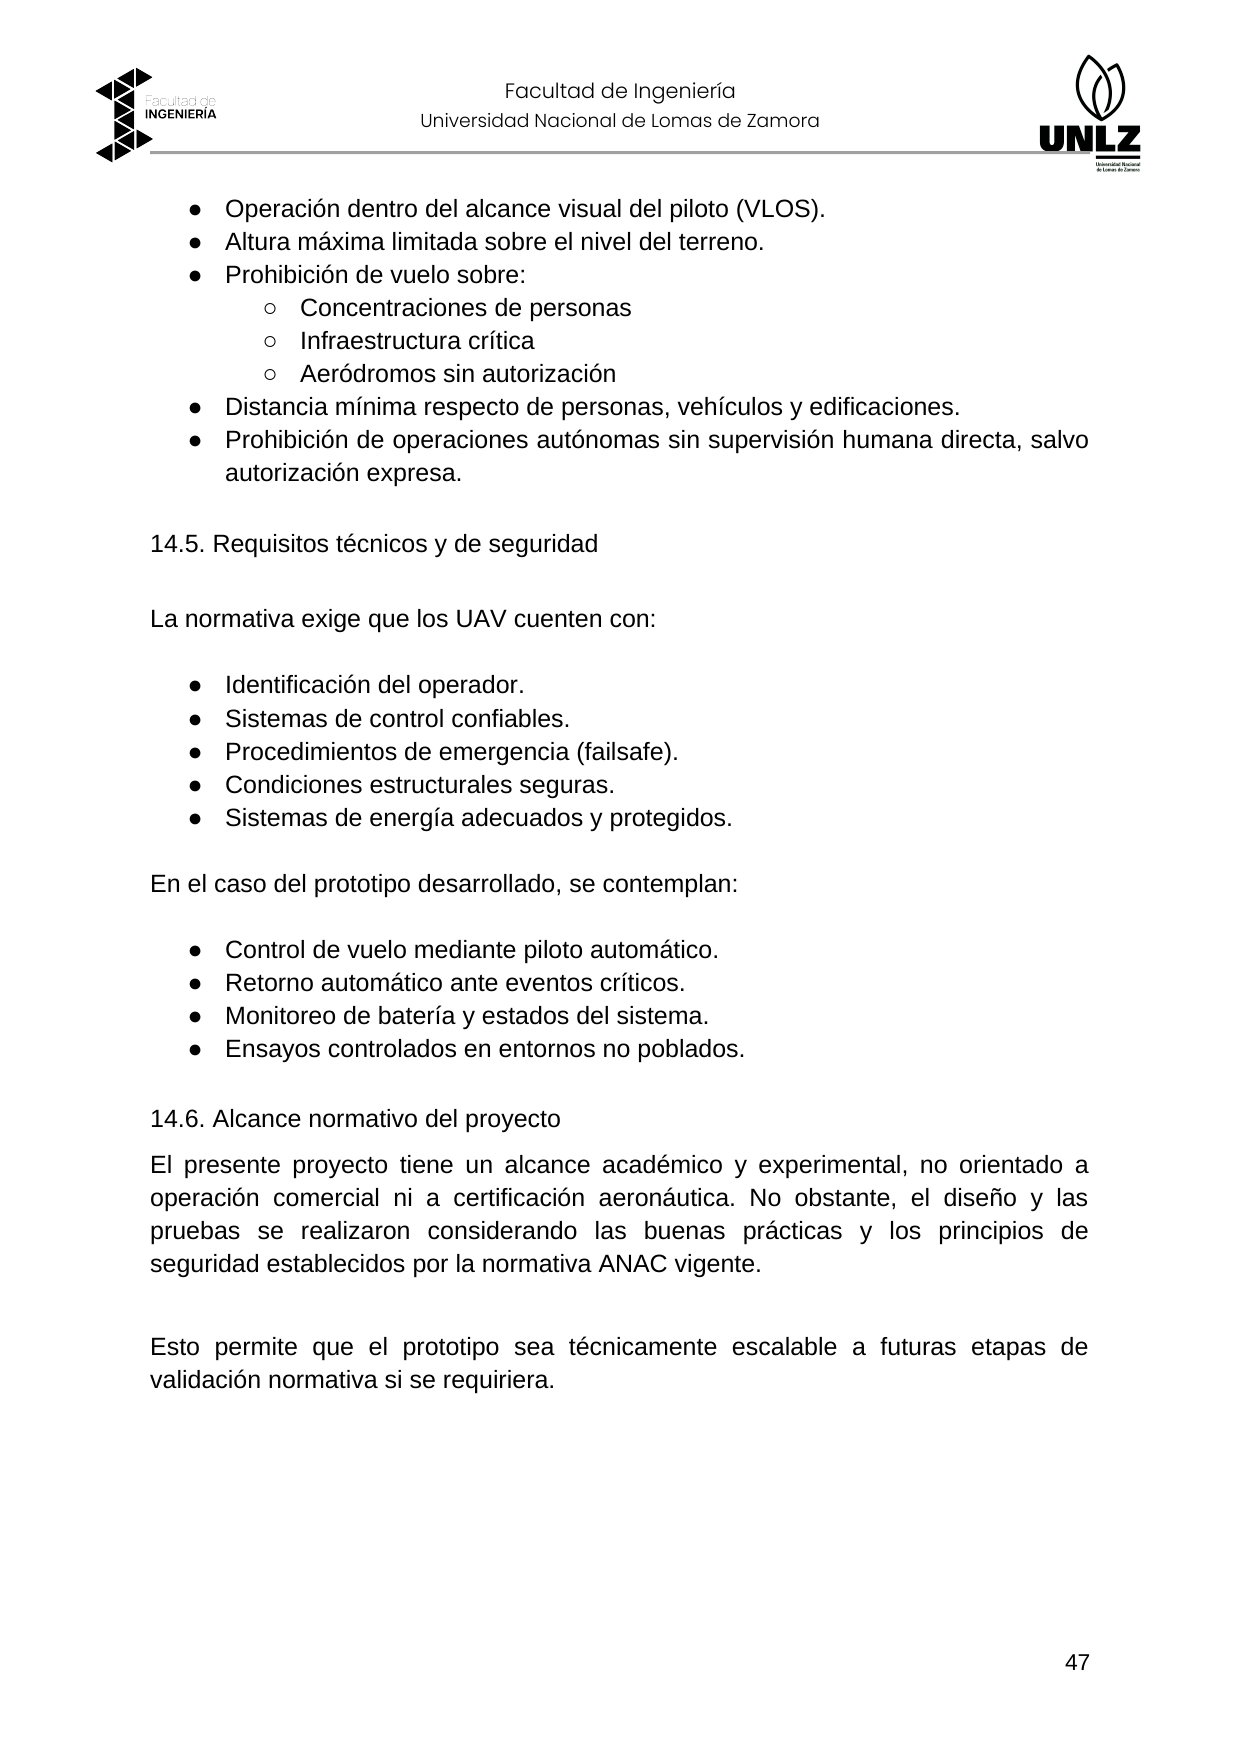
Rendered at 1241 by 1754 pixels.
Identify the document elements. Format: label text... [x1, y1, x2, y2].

text La normativa exige que los UAV cuenten con: [150, 604, 1090, 633]
list Distancia mínima respecto de personas, vehículos y edificaciones. [187, 392, 1090, 421]
list Ensayos controlados en entornos no poblados. [187, 1034, 1090, 1062]
subtitle 14.6. Alcance normativo del proyecto [150, 1104, 1090, 1133]
list Monitoreo de batería y estados del sistema. [187, 1001, 1090, 1029]
list Retorno automático ante eventos críticos. [187, 968, 1090, 996]
text En el caso del prototipo desarrollado, se contemplan: [150, 869, 1090, 897]
list Identificación del operador. [187, 671, 1090, 699]
list Operación dentro del alcance visual del piloto (VLOS). [187, 194, 1090, 223]
list Condiciones estructurales seguras. [187, 769, 1090, 798]
list Sistemas de energía adecuados y protegidos. [187, 803, 1090, 831]
list Prohibición de vuelo sobre: [187, 260, 1090, 289]
text Esto permite que el prototipo sea técnicamente escalable a futuras etapas de validación normativa si se requiriera. [150, 1332, 1090, 1393]
text El presente proyecto tiene un alcance académico y experimental, no orientado a operación comercial ni a certificación aeronáutica. No obstante, el diseño y las pruebas se realizaron considerando las buenas prácticas y los principios de seguridad establecidos por la normativa ANAC vigente. [150, 1150, 1090, 1278]
picture [1025, 48, 1155, 178]
picture [75, 53, 229, 173]
list Aeródromos sin autorización [262, 359, 1090, 388]
list Concentraciones de personas [262, 293, 1090, 322]
list Control de vuelo mediante piloto automático. [187, 935, 1090, 963]
list Infraestructura crítica [262, 326, 1090, 355]
list Prohibición de operaciones autónomas sin supervisión humana directa, salvo autorización expresa. [187, 425, 1090, 487]
list Altura máxima limitada sobre el nivel del terreno. [187, 227, 1090, 256]
list Procedimientos de emergencia (failsafe). [187, 737, 1090, 765]
subtitle 14.5. Requisitos técnicos y de seguridad [150, 529, 1090, 557]
list Sistemas de control confiables. [187, 703, 1090, 732]
